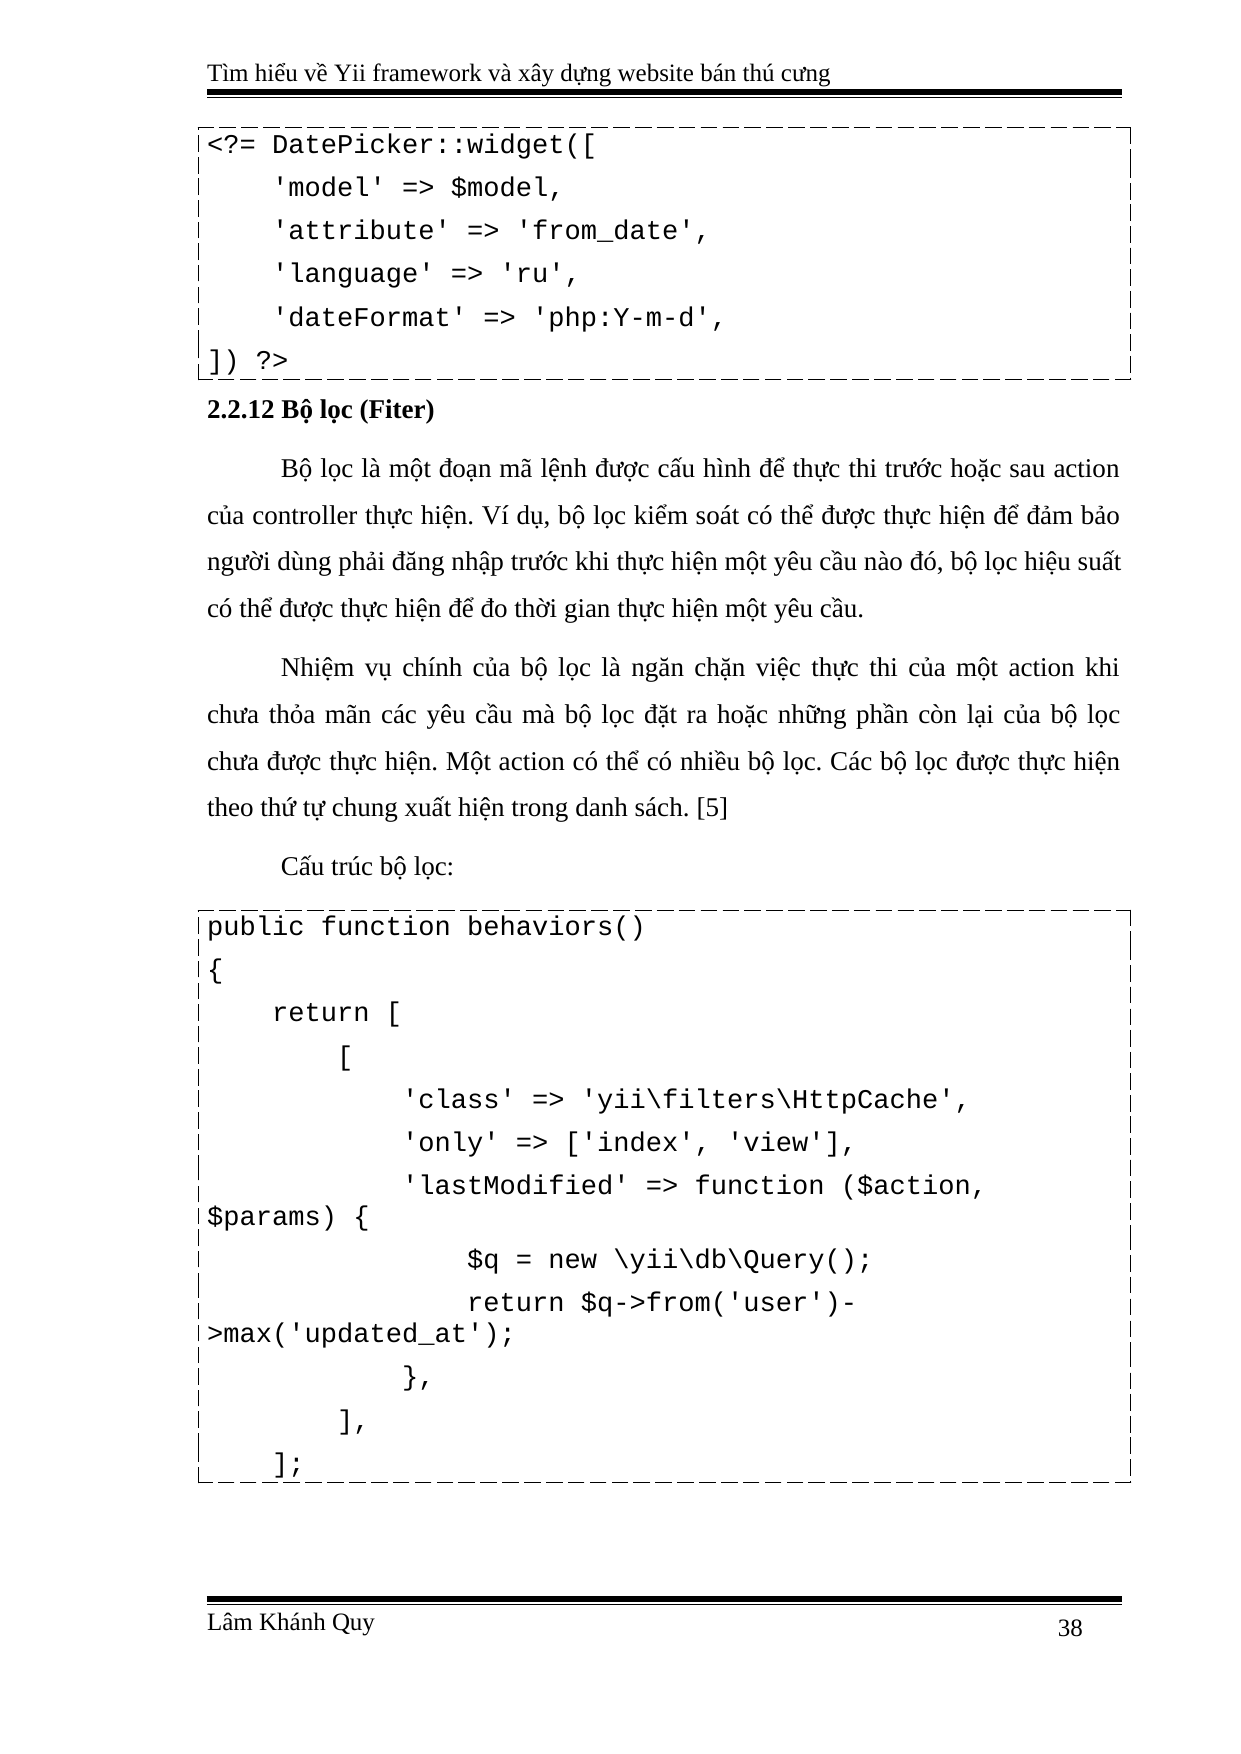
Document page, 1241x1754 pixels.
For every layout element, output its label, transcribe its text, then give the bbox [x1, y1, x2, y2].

text 'class' => 'yii\filters\HttpCache', [197, 1082, 1131, 1116]
text 'only' => ['index', 'view'], [197, 1126, 1131, 1159]
text public function behaviors() [197, 909, 1131, 943]
text ]; [197, 1447, 1131, 1483]
text 'lastModified' => function ($action, $params) { [197, 1169, 1131, 1233]
text 'language' => 'ru', [197, 257, 1131, 291]
text ]) ?> [197, 343, 1131, 380]
text return [ [197, 996, 1131, 1030]
subtitle Bộ lọc (Fiter) [207, 393, 1122, 424]
text 'dateFormat' => 'php:Y-m-d', [197, 300, 1131, 334]
text Bộ lọc là một đoạn mã lệnh được cấu hình để thực thi trước hoặc sau action của controller thực hiện. Ví dụ, bộ lọc kiểm soát có thể được thực hiện để đảm bảo người dùng phải đăng nhập trước khi thực hiện một yêu cầu nào đó, bộ lọc hiệu suất có thể được thực hiện để đo thời gian thực hiện một yêu cầu. [207, 452, 1122, 623]
text 'attribute' => 'from_date', [197, 214, 1131, 248]
text <?= DatePicker::widget([ [197, 127, 1131, 161]
text Nhiệm vụ chính của bộ lọc là ngăn chặn việc thực thi của một action khi chưa thỏa mãn các yêu cầu mà bộ lọc đặt ra hoặc những phần còn lại của bộ lọc chưa được thực hiện. Một action có thể có nhiều bộ lọc. Các bộ lọc được thực hiện theo thứ tự chung xuất hiện trong danh sách. [207, 651, 1122, 822]
text { [197, 953, 1131, 987]
text Cấu trúc bộ lọc: [207, 850, 1122, 882]
text 'model' => $model, [197, 171, 1131, 204]
text [ [197, 1039, 1131, 1073]
text $q = new \yii\db\Query(); [197, 1243, 1131, 1277]
text ], [197, 1403, 1131, 1437]
text }, [197, 1360, 1131, 1394]
text return $q->from('user')->max('updated_at'); [197, 1286, 1131, 1351]
